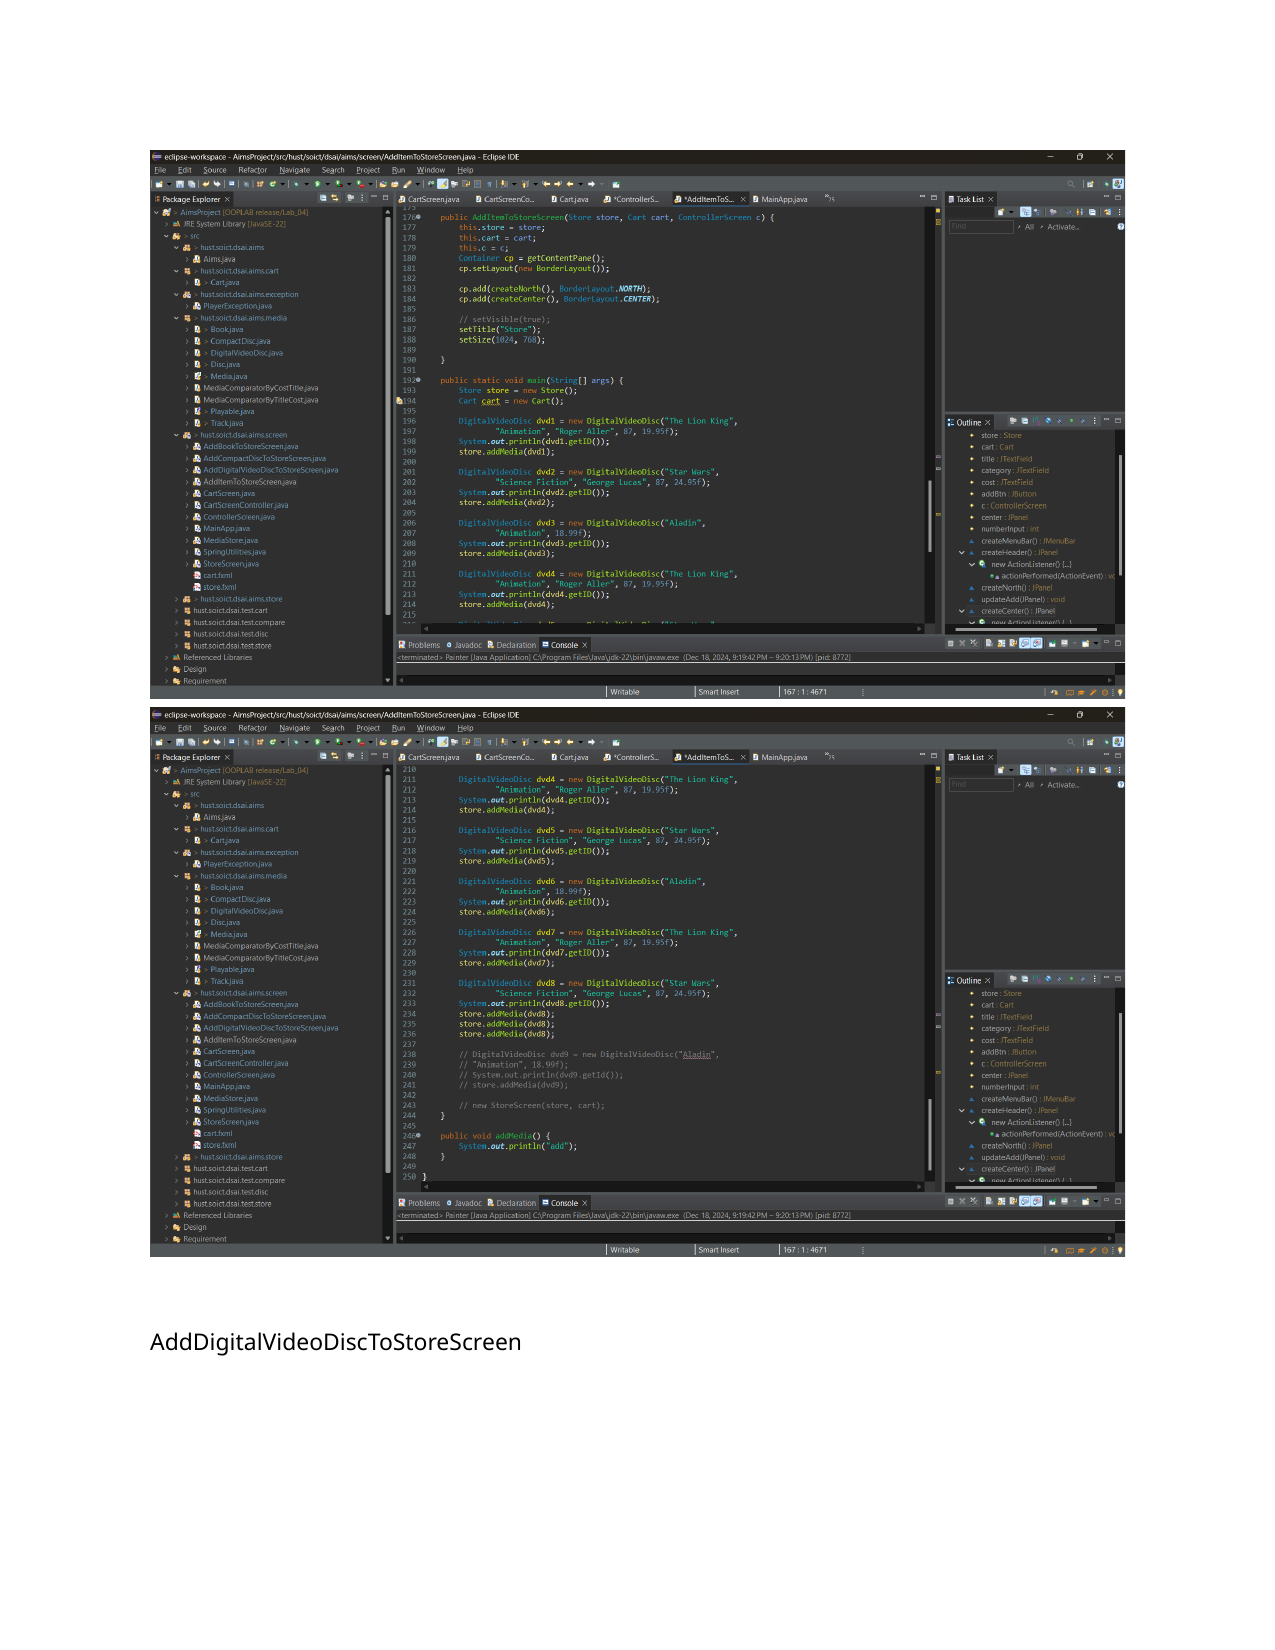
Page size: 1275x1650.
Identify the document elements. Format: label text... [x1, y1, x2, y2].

picture [150, 150, 1125, 699]
text AddDigitalVideoDiscToStoreScreen [150, 1326, 1125, 1357]
picture [150, 707, 1125, 1257]
